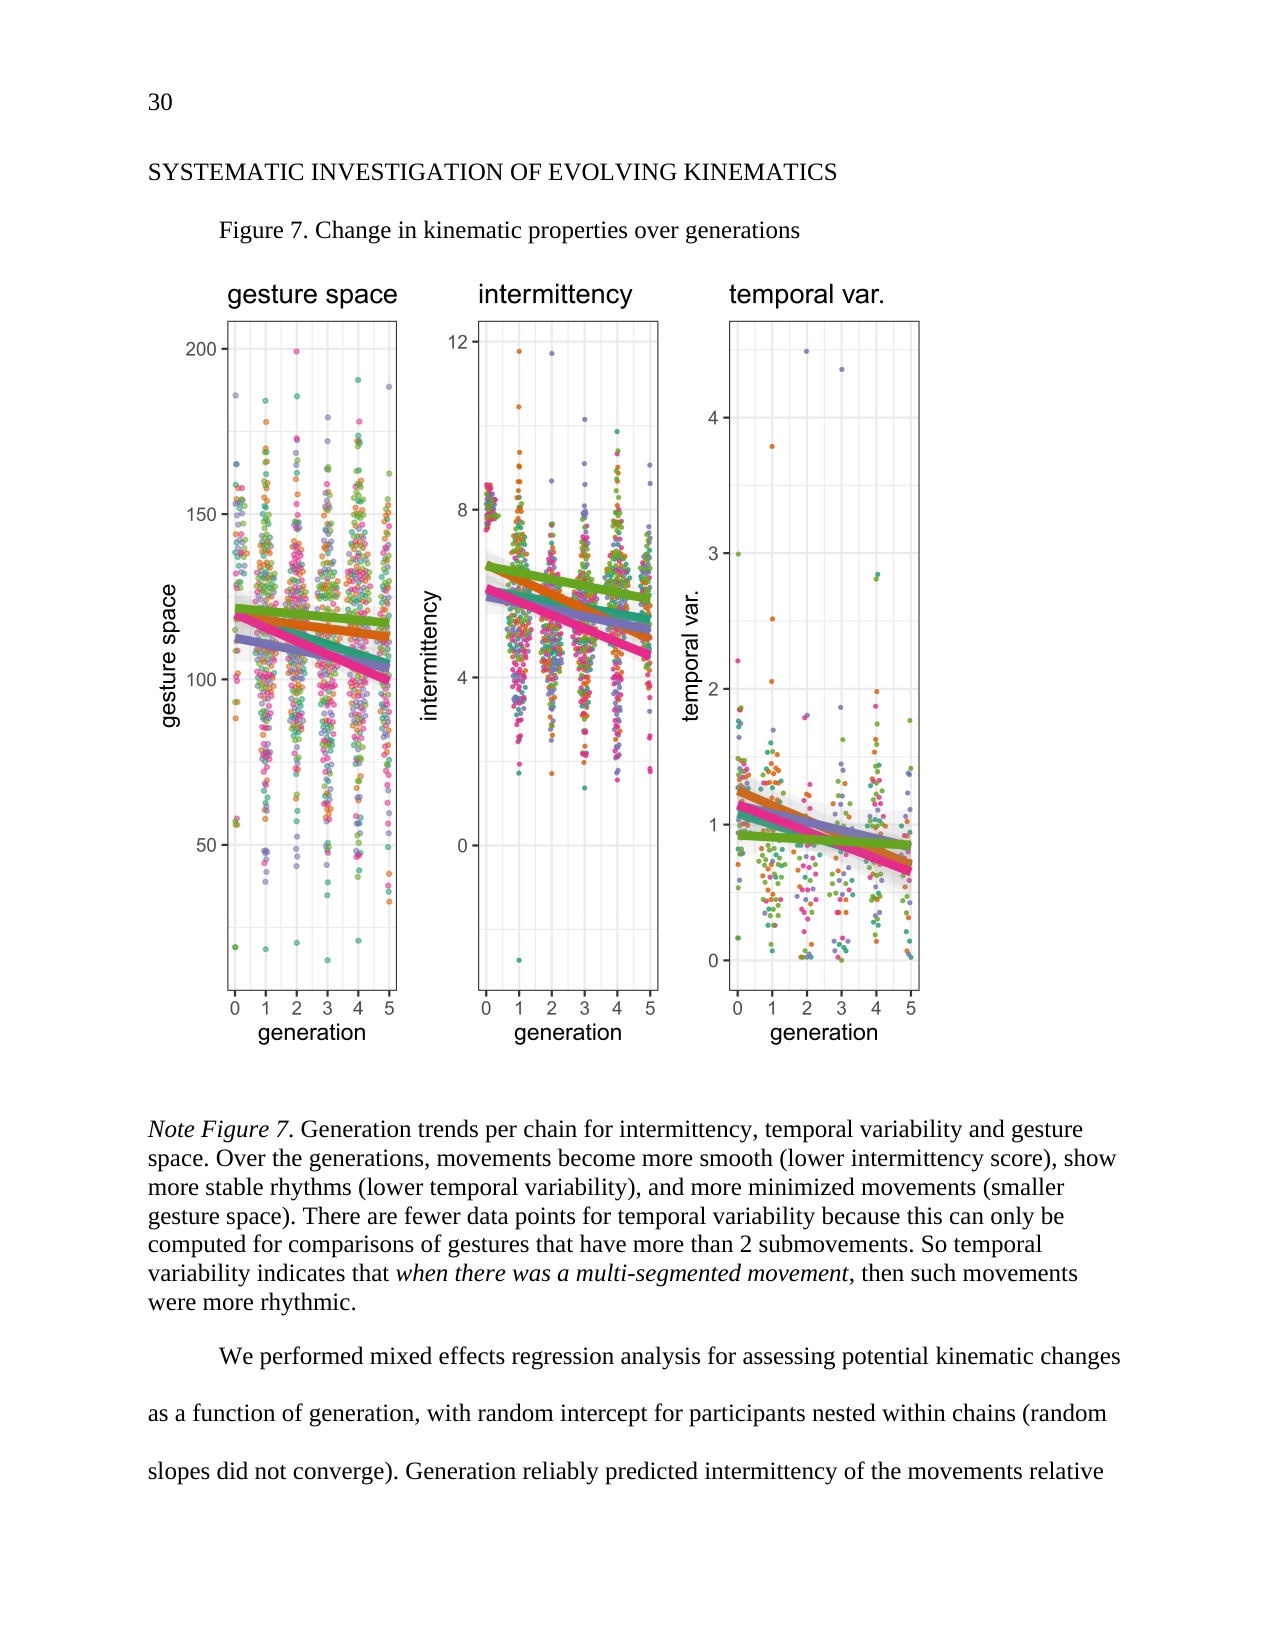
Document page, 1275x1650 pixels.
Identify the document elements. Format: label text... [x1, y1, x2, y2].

text Note Figure 7. Generation trends per chain for intermittency, temporal variability and gesture space. Over the generations, movements become more smooth (lower intermittency score), show more stable rhythms (lower temporal variability), and more minimized movements (smaller gesture space). There are fewer data points for temporal variability because this can only be computed for comparisons of gestures that have more than 2 submovements. So temporal variability indicates that when there was a multi-segmented movement, then such movements were more rhythmic. [148, 1114, 1127, 1316]
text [148, 1341, 1127, 1484]
picture [147, 272, 931, 1056]
